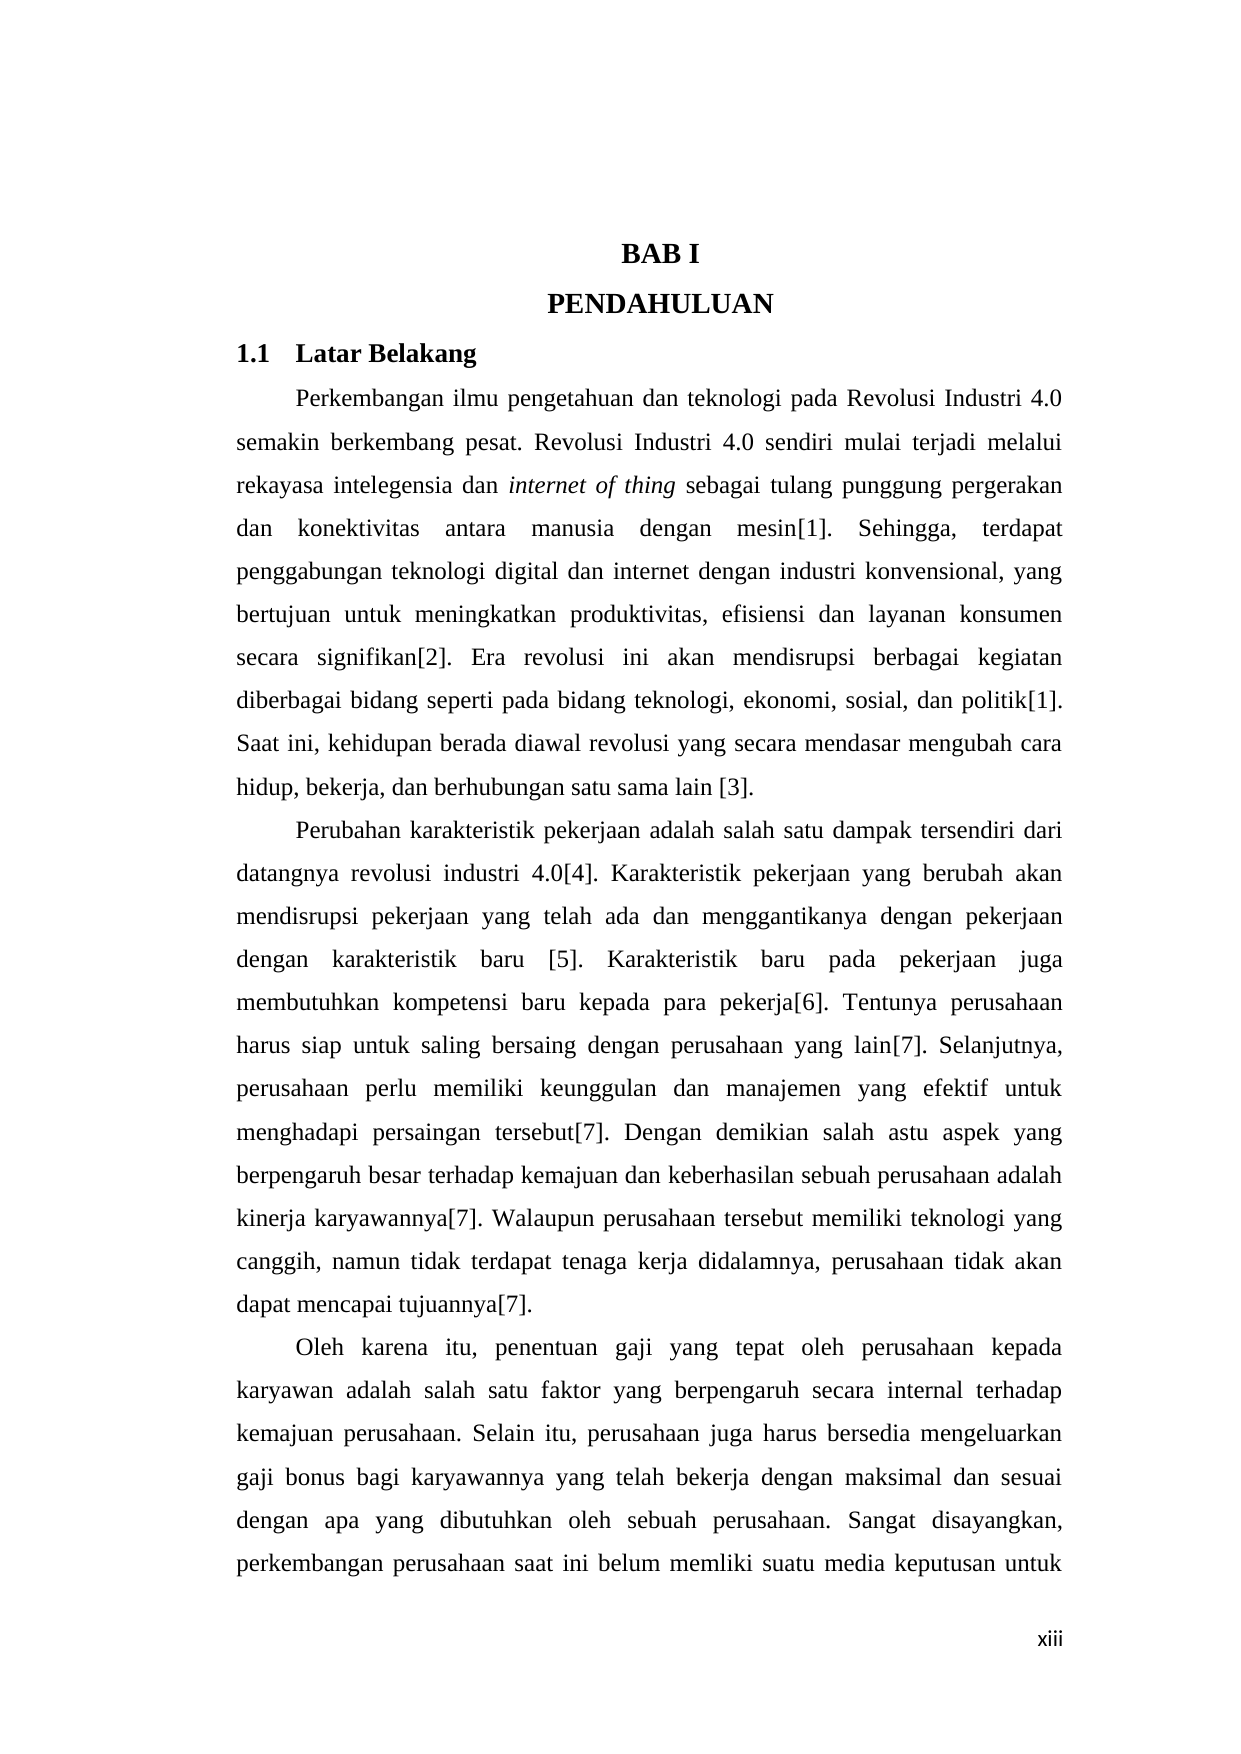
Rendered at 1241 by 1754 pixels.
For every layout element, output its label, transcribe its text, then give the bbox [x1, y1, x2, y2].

subtitle Latar Belakang [236, 337, 1063, 368]
text Perkembangan ilmu pengetahuan dan teknologi pada Revolusi Industri 4.0 semakin berkembang pesat. Revolusi Industri 4.0 sendiri mulai terjadi melalui rekayasa intelegensia dan internet of thing sebagai tulang punggung pergerakan dan konektivitas antara manusia dengan mesin. Sehingga, terdapat penggabungan teknologi digital dan internet dengan industri konvensional, yang bertujuan untuk meningkatkan produktivitas, efisiensi dan layanan konsumen secara signifikan. Era revolusi ini akan mendisrupsi berbagai kegiatan diberbagai bidang seperti pada bidang teknologi, ekonomi, sosial, dan politik. Saat ini, kehidupan berada diawal revolusi yang secara mendasar mengubah cara hidup, bekerja, dan berhubungan satu sama lain . [236, 383, 1063, 800]
subtitle BAB I [258, 236, 1063, 270]
text Perubahan karakteristik pekerjaan adalah salah satu dampak tersendiri dari datangnya revolusi industri 4.0. Karakteristik pekerjaan yang berubah akan mendisrupsi pekerjaan yang telah ada dan menggantikanya dengan pekerjaan dengan karakteristik baru . Karakteristik baru pada pekerjaan juga membutuhkan kompetensi baru kepada para pekerja. Tentunya perusahaan harus siap untuk saling bersaing dengan perusahaan yang lain. Selanjutnya, perusahaan perlu memiliki keunggulan dan manajemen yang efektif untuk menghadapi persaingan tersebut. Dengan demikian salah astu aspek yang berpengaruh besar terhadap kemajuan dan keberhasilan sebuah perusahaan adalah kinerja karyawannya. Walaupun perusahaan tersebut memiliki teknologi yang canggih, namun tidak terdapat tenaga kerja didalamnya, perusahaan tidak akan dapat mencapai tujuannya. [236, 815, 1063, 1318]
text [236, 1332, 1063, 1577]
subtitle PENDAHULUAN [258, 287, 1063, 320]
